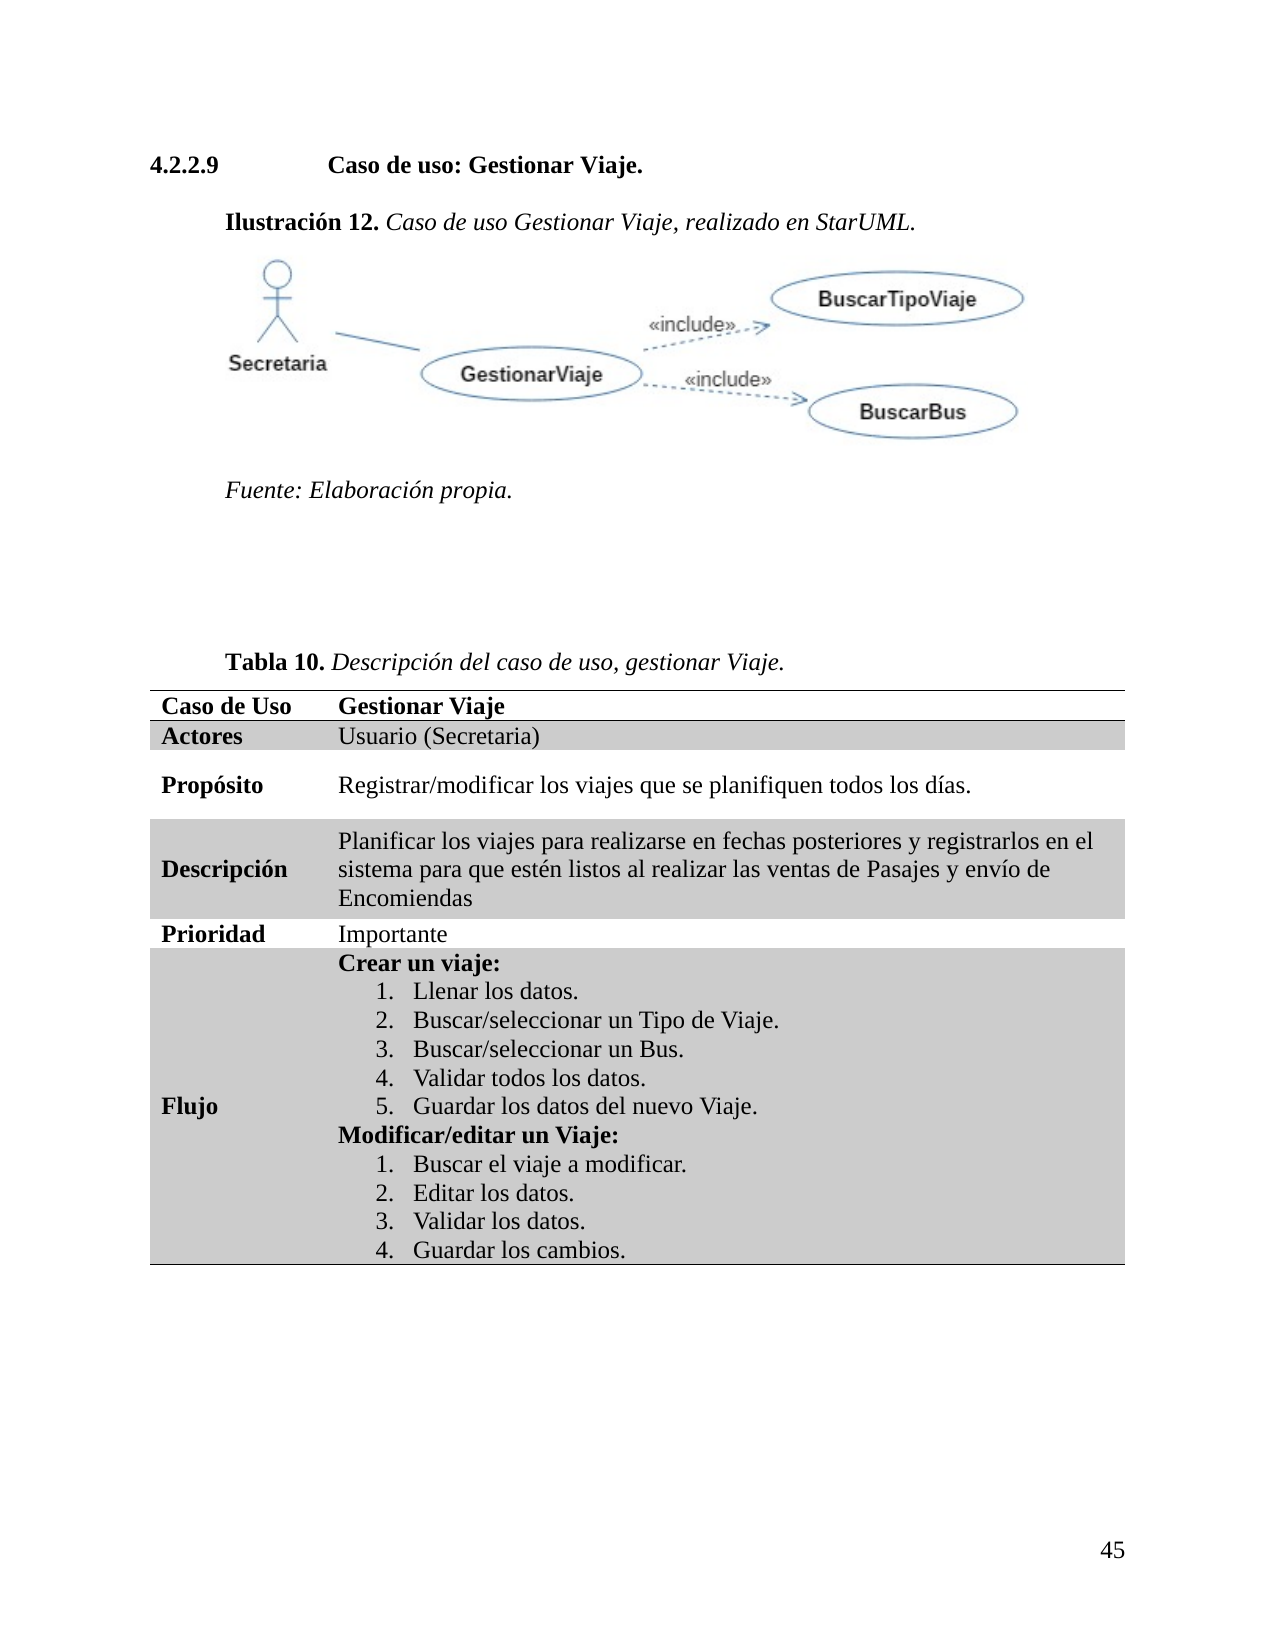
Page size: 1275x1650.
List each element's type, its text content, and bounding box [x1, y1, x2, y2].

table_cell Actores [150, 721, 327, 750]
table_header Caso de Uso [150, 691, 327, 720]
table_header Gestionar Viaje [327, 691, 1125, 720]
table_cell Importante [327, 919, 1125, 948]
table_cell Flujo [150, 948, 327, 1264]
table_cell Propósito [150, 750, 327, 819]
text Fuente: Elaboración propia. [150, 475, 1125, 503]
text Tabla 10. Descripción del caso de uso, gestionar Viaje. [150, 647, 1125, 676]
table_cell Usuario (Secretaria) [327, 721, 1125, 750]
subtitle Caso de uso: Gestionar Viaje. [150, 150, 1125, 179]
table_cell Descripción [150, 819, 327, 919]
table_cell Planificar los viajes para realizarse en fechas posteriores y registrarlos en el sistema para que estén listos al realizar las ventas de Pasajes y envío de Encomiendas [327, 819, 1125, 919]
picture [225, 250, 1029, 446]
text Ilustración 12. Caso de uso Gestionar Viaje, realizado en StarUML. [150, 207, 1125, 236]
table_cell Crear un viaje: Llenar los datos. Buscar/seleccionar un Tipo de Viaje. Buscar/seleccionar un Bus. Validar todos los datos. Guardar los datos del nuevo Viaje. Modificar/editar un Viaje: Buscar el viaje a modificar. Editar los datos. Validar los datos. Guardar los cambios. [327, 948, 1125, 1264]
table_cell Prioridad [150, 919, 327, 948]
table_cell Registrar/modificar los viajes que se planifiquen todos los días. [327, 750, 1125, 819]
